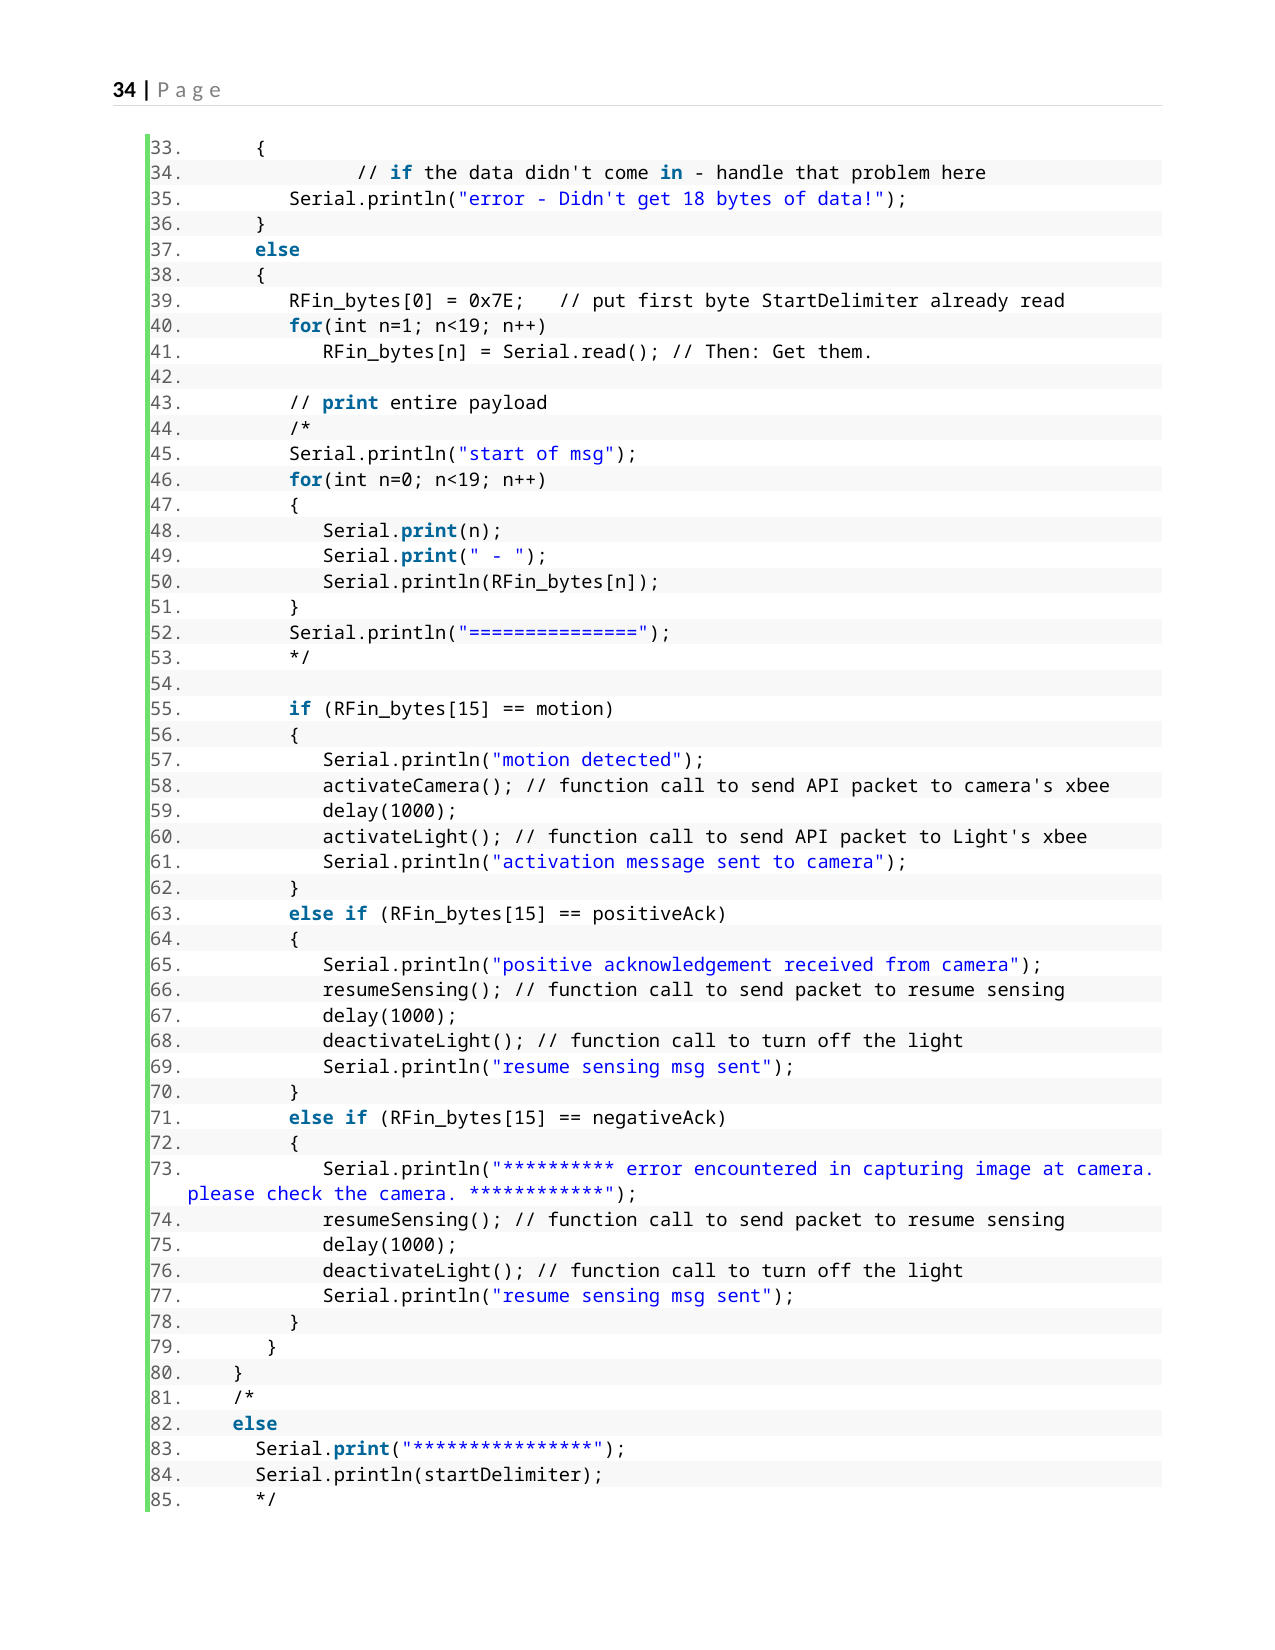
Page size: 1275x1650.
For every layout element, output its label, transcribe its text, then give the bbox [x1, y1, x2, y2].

list else if (RFin_bytes[15] == positiveAck) [150, 900, 1162, 925]
list RFin_bytes[0] = 0x7E; // put first byte StartDelimiter already read [150, 287, 1162, 313]
list } [150, 1078, 1162, 1104]
list Serial.println("start of msg"); [150, 440, 1162, 466]
list Serial.println(RFin_bytes[n]); [150, 568, 1162, 593]
list } [150, 211, 1162, 236]
list Serial.println("resume sensing msg sent"); [150, 1053, 1162, 1078]
list Serial.println("positive acknowledgement received from camera"); [150, 951, 1162, 976]
list delay(1000); [150, 1002, 1162, 1027]
list for(int n=0; n<19; n++) [150, 466, 1162, 491]
list /* [150, 1385, 1162, 1410]
list resumeSensing(); // function call to send packet to resume sensing [150, 976, 1162, 1002]
list for(int n=1; n<19; n++) [150, 313, 1162, 338]
list else [150, 1410, 1162, 1436]
list { [150, 721, 1162, 747]
list Serial.println(startDelimiter); [150, 1461, 1162, 1487]
list } [150, 1359, 1162, 1385]
list } [150, 593, 1162, 619]
list Serial.print(" - "); [150, 542, 1162, 568]
list Serial.print("****************"); [150, 1436, 1162, 1461]
list { [150, 491, 1162, 517]
list // if the data didn't come in - handle that problem here [150, 160, 1162, 185]
list { [150, 1129, 1162, 1155]
list delay(1000); [150, 1232, 1162, 1257]
list */ [150, 644, 1162, 670]
list delay(1000); [150, 798, 1162, 823]
list } [150, 1308, 1162, 1334]
list Serial.println("resume sensing msg sent"); [150, 1283, 1162, 1308]
list { [150, 134, 1162, 160]
list resumeSensing(); // function call to send packet to resume sensing [150, 1206, 1162, 1232]
list else [150, 236, 1162, 262]
list Serial.print(n); [150, 517, 1162, 542]
list activateLight(); // function call to send API packet to Light's xbee [150, 823, 1162, 849]
list // print entire payload [150, 389, 1162, 415]
list Serial.println("==============="); [150, 619, 1162, 644]
list else if (RFin_bytes[15] == negativeAck) [150, 1104, 1162, 1129]
list RFin_bytes[n] = Serial.read(); // Then: Get them. [150, 338, 1162, 364]
list } [150, 1334, 1162, 1359]
list deactivateLight(); // function call to turn off the light [150, 1027, 1162, 1053]
list activateCamera(); // function call to send API packet to camera's xbee [150, 772, 1162, 798]
list { [150, 925, 1162, 951]
list Serial.println("error - Didn't get 18 bytes of data!"); [150, 185, 1162, 211]
list Serial.println("activation message sent to camera"); [150, 849, 1162, 874]
list { [150, 262, 1162, 287]
list } [150, 874, 1162, 900]
list if (RFin_bytes[15] == motion) [150, 696, 1162, 721]
list */ [150, 1487, 1162, 1512]
list Serial.println("********** error encountered in capturing image at camera. please check the camera. ************"); [150, 1155, 1162, 1206]
list Serial.println("motion detected"); [150, 747, 1162, 772]
list deactivateLight(); // function call to turn off the light [150, 1257, 1162, 1283]
list /* [150, 415, 1162, 440]
